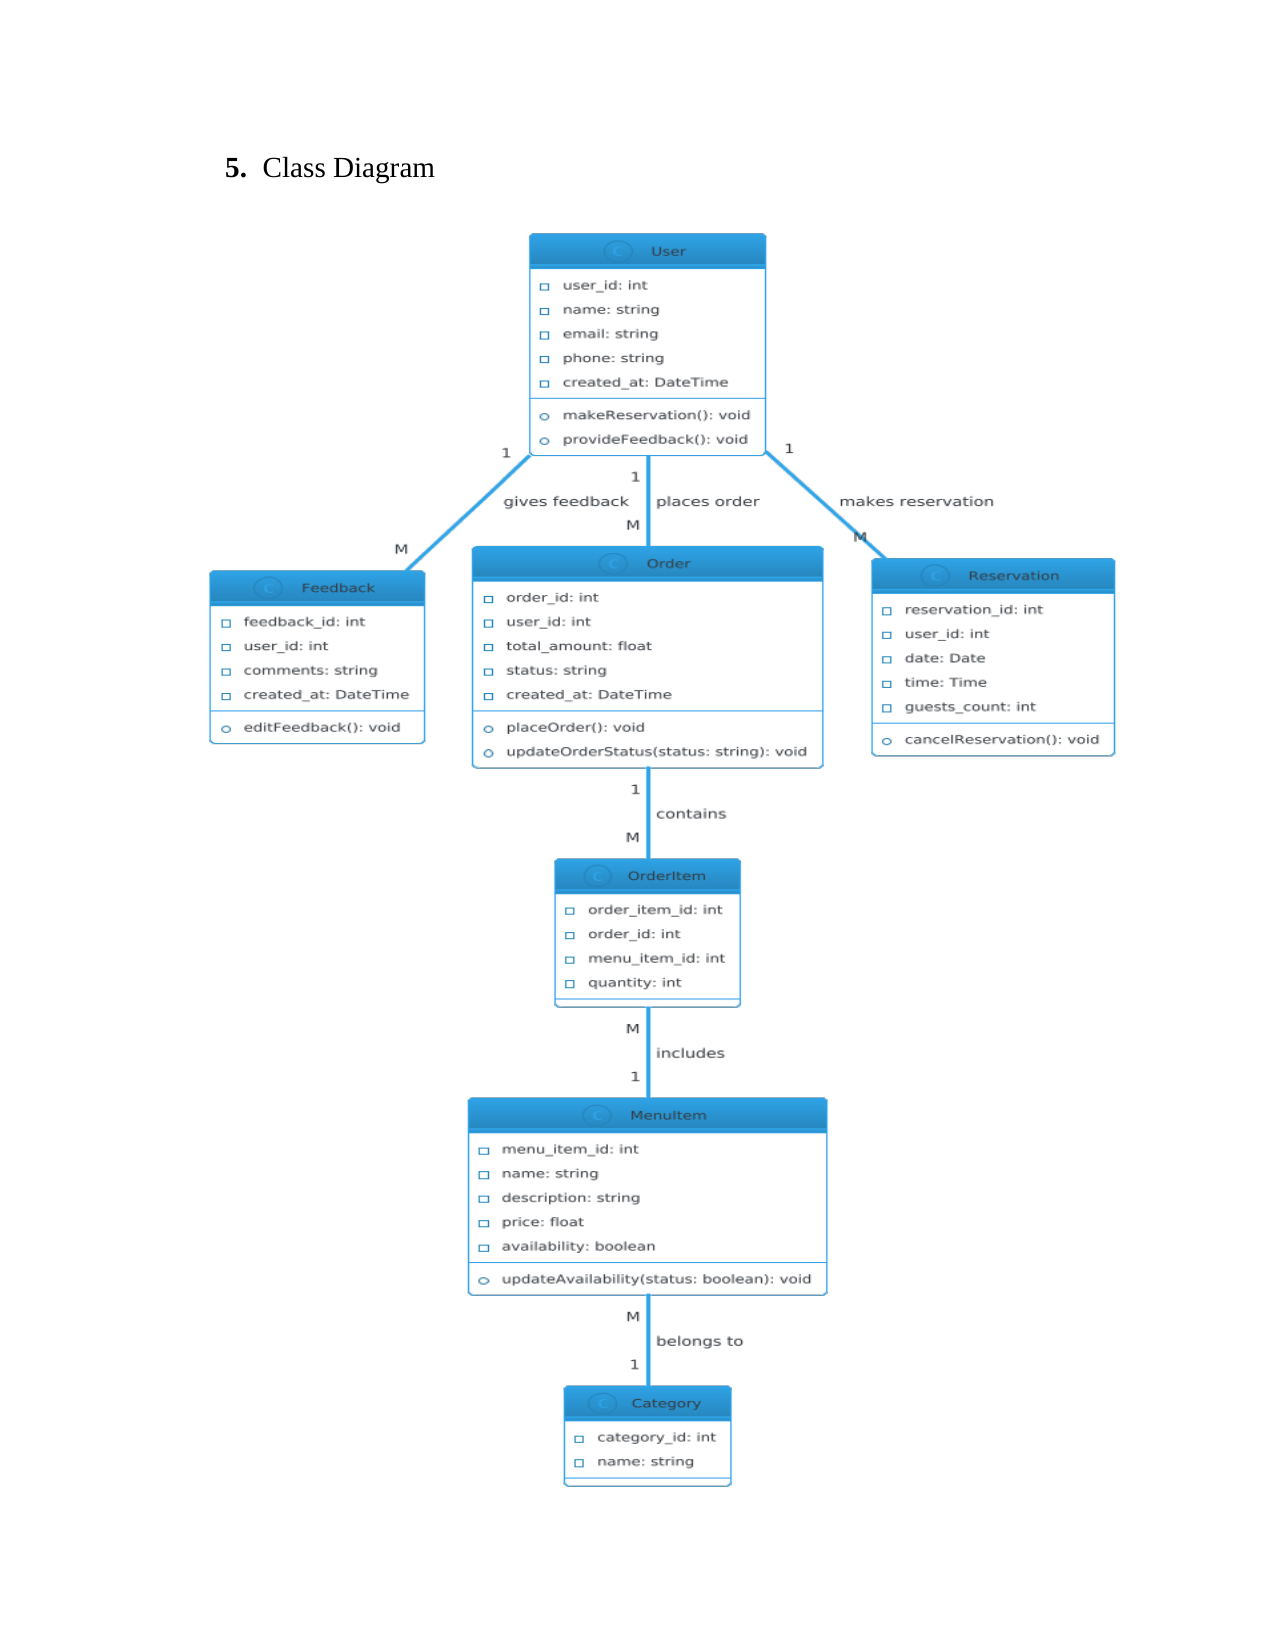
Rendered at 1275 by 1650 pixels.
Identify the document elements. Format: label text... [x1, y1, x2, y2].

list Class Diagram [225, 150, 1200, 183]
picture [187, 216, 1130, 1498]
